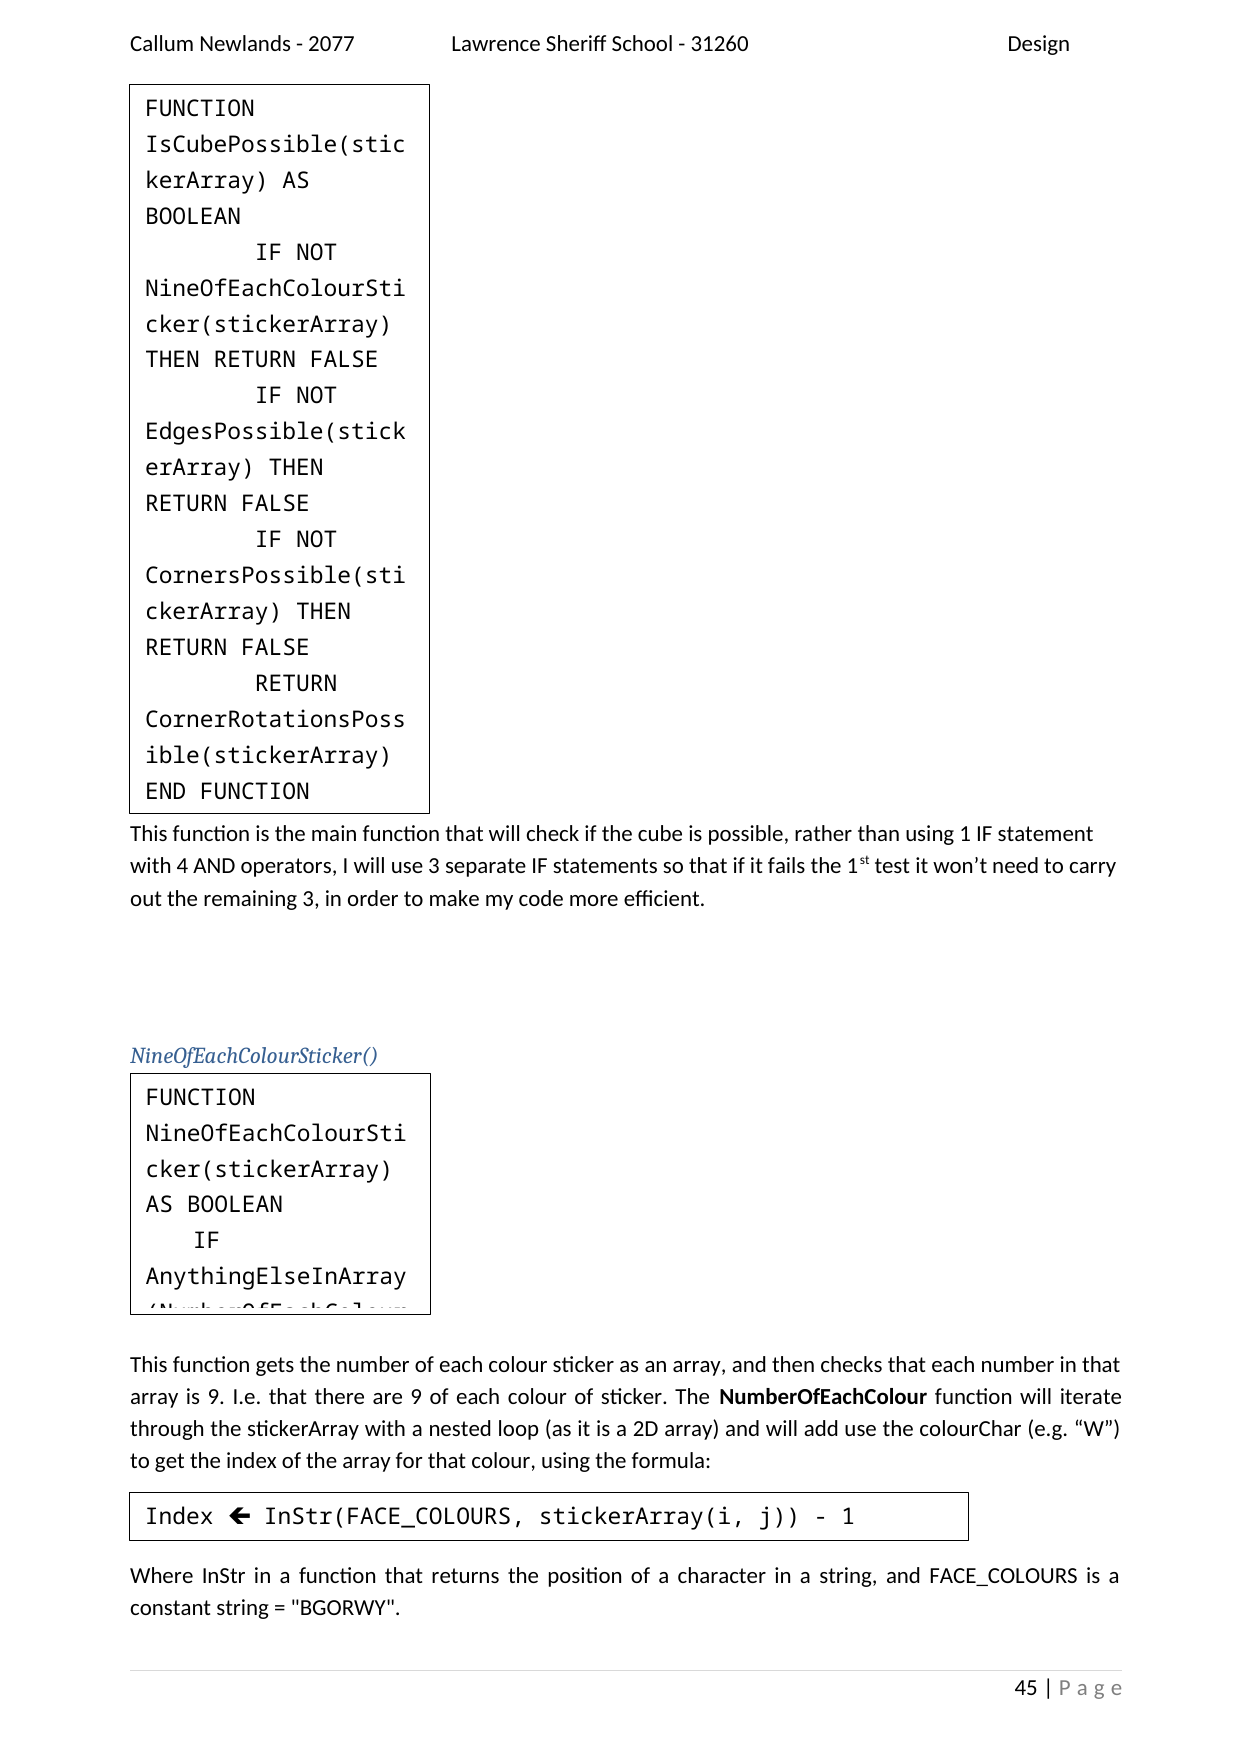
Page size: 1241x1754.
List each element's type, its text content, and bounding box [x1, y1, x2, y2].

subtitle NineOfEachColourSticker() [130, 1043, 1122, 1069]
text This function gets the number of each colour sticker as an array, and then checks that each number in that array is 9. I.e. that there are 9 of each colour of sticker. The NumberOfEachColour function will iterate through the stickerArray with a nested loop (as it is a 2D array) and will add use the colourChar (e.g. “W”) to get the index of the array for that colour, using the formula: [130, 1098, 1122, 1475]
text Where InStr in a function that returns the position of a character in a string, and FACE_COLOURS is a constant string = "BGORWY". [130, 1561, 1122, 1621]
text This function is the main function that will check if the cube is possible, rather than using 1 IF statement with 4 AND operators, I will use 3 separate IF statements so that if it fails the 1st test it won’t need to carry out the remaining 3, in order to make my code more efficient. [130, 74, 1122, 912]
